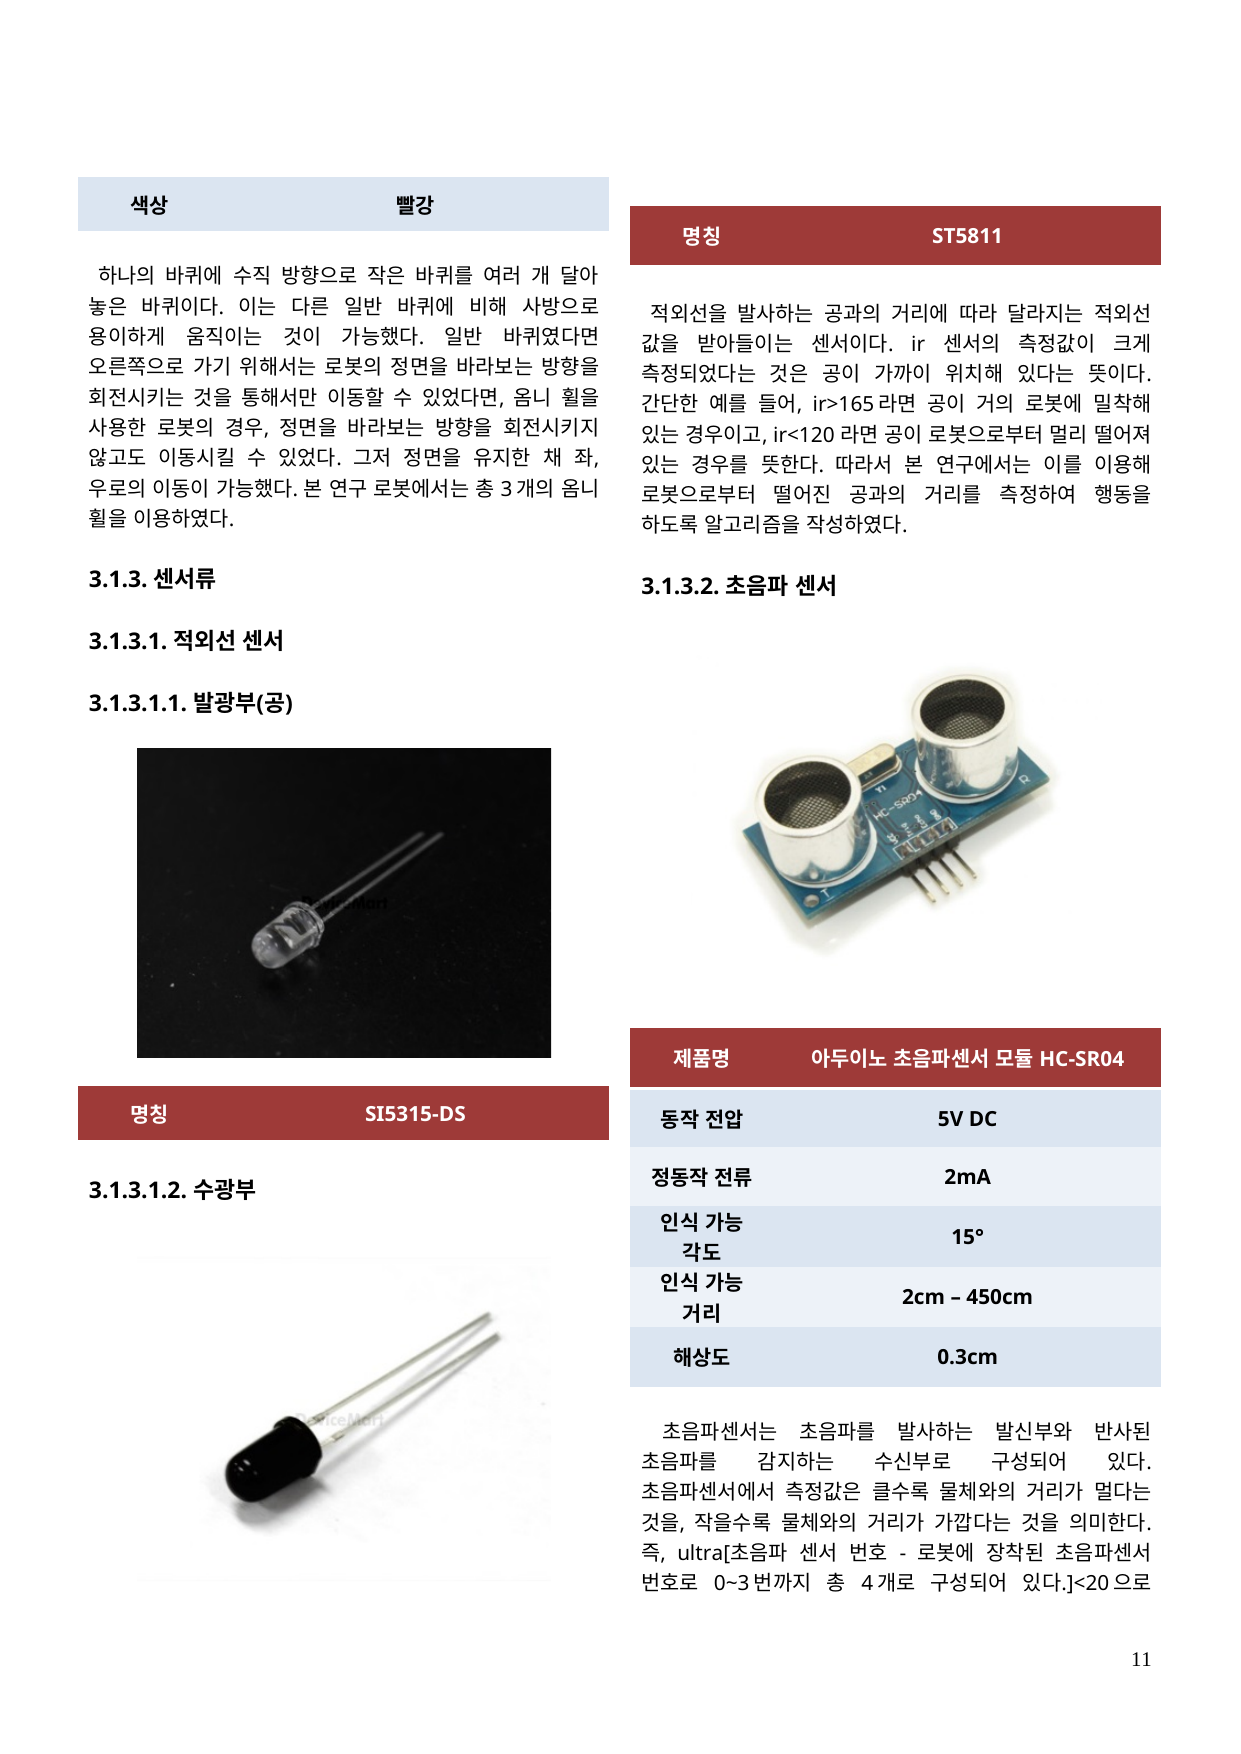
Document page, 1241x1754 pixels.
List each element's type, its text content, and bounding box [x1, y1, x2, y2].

table_cell 빨강 [222, 177, 609, 231]
text 하나의 바퀴에 수직 방향으로 작은 바퀴를 여러 개 달아 놓은 바퀴이다. 이는 다른 일반 바퀴에 비해 사방으로 용이하게 움직이는 것이 가능했다. 일반 바퀴였다면 오른쪽으로 가기 위해서는 로봇의 정면을 바라보는 방향을 회전시키는 것을 통해서만 이동할 수 있었다면, 옴니 휠을 사용한 로봇의 경우, 정면을 바라보는 방향을 회전시키지 않고도 이동시킬 수 있었다. 그저 정면을 유지한 채 좌, 우로의 이동이 가능했다. 본 연구 로봇에서는 총 3개의 옴니 휠을 이용하였다. [89, 260, 599, 532]
text 3.1.3.1.1. 발광부(공) [89, 684, 599, 718]
table_cell 15° [774, 1206, 1161, 1267]
text 3.1.3.1. 적외선 센서 [89, 623, 599, 656]
text 3.1.3. 센서류 [89, 561, 599, 594]
table_header 아두이노 초음파센서 모듈 HC-SR04 [774, 1028, 1161, 1087]
table_cell 정동작 전류 [630, 1147, 774, 1206]
table_header SI5315-DS [222, 1086, 609, 1140]
text 3.1.3.1.2. 수광부 [89, 1172, 599, 1205]
table_cell 2cm – 450cm [774, 1267, 1161, 1327]
picture [137, 748, 552, 1058]
table_header ST5811 [774, 206, 1161, 265]
table_cell 해상도 [630, 1327, 774, 1387]
table_header 제품명 [630, 1028, 774, 1087]
table_header 명칭 [630, 206, 774, 265]
table_cell 동작 전압 [630, 1090, 774, 1147]
text 3.1.3.2. 초음파 센서 [641, 567, 1152, 601]
picture [137, 1236, 552, 1588]
table_cell 2mA [774, 1147, 1161, 1206]
table_cell 색상 [78, 177, 222, 231]
text 적외선을 발사하는 공과의 거리에 따라 달라지는 적외선 값을 받아들이는 센서이다. ir 센서의 측정값이 크게 측정되었다는 것은 공이 가까이 위치해 있다는 뜻이다. 간단한 예를 들어, ir>165라면 공이 거의 로봇에 밀착해 있는 경우이고, ir<120 라면 공이 로봇으로부터 멀리 떨어져 있는 경우를 뜻한다. 따라서 본 연구에서는 이를 이용해 로봇으로부터 떨어진 공과의 거리를 측정하여 행동을 하도록 알고리즘을 작성하였다. [641, 297, 1152, 539]
table_header 명칭 [78, 1086, 222, 1140]
picture [690, 632, 1102, 999]
table_cell 5V DC [774, 1090, 1161, 1147]
table_cell 0.3cm [774, 1327, 1161, 1387]
table_cell 인식 가능 거리 [630, 1267, 774, 1327]
table_cell 인식 가능 각도 [630, 1206, 774, 1267]
